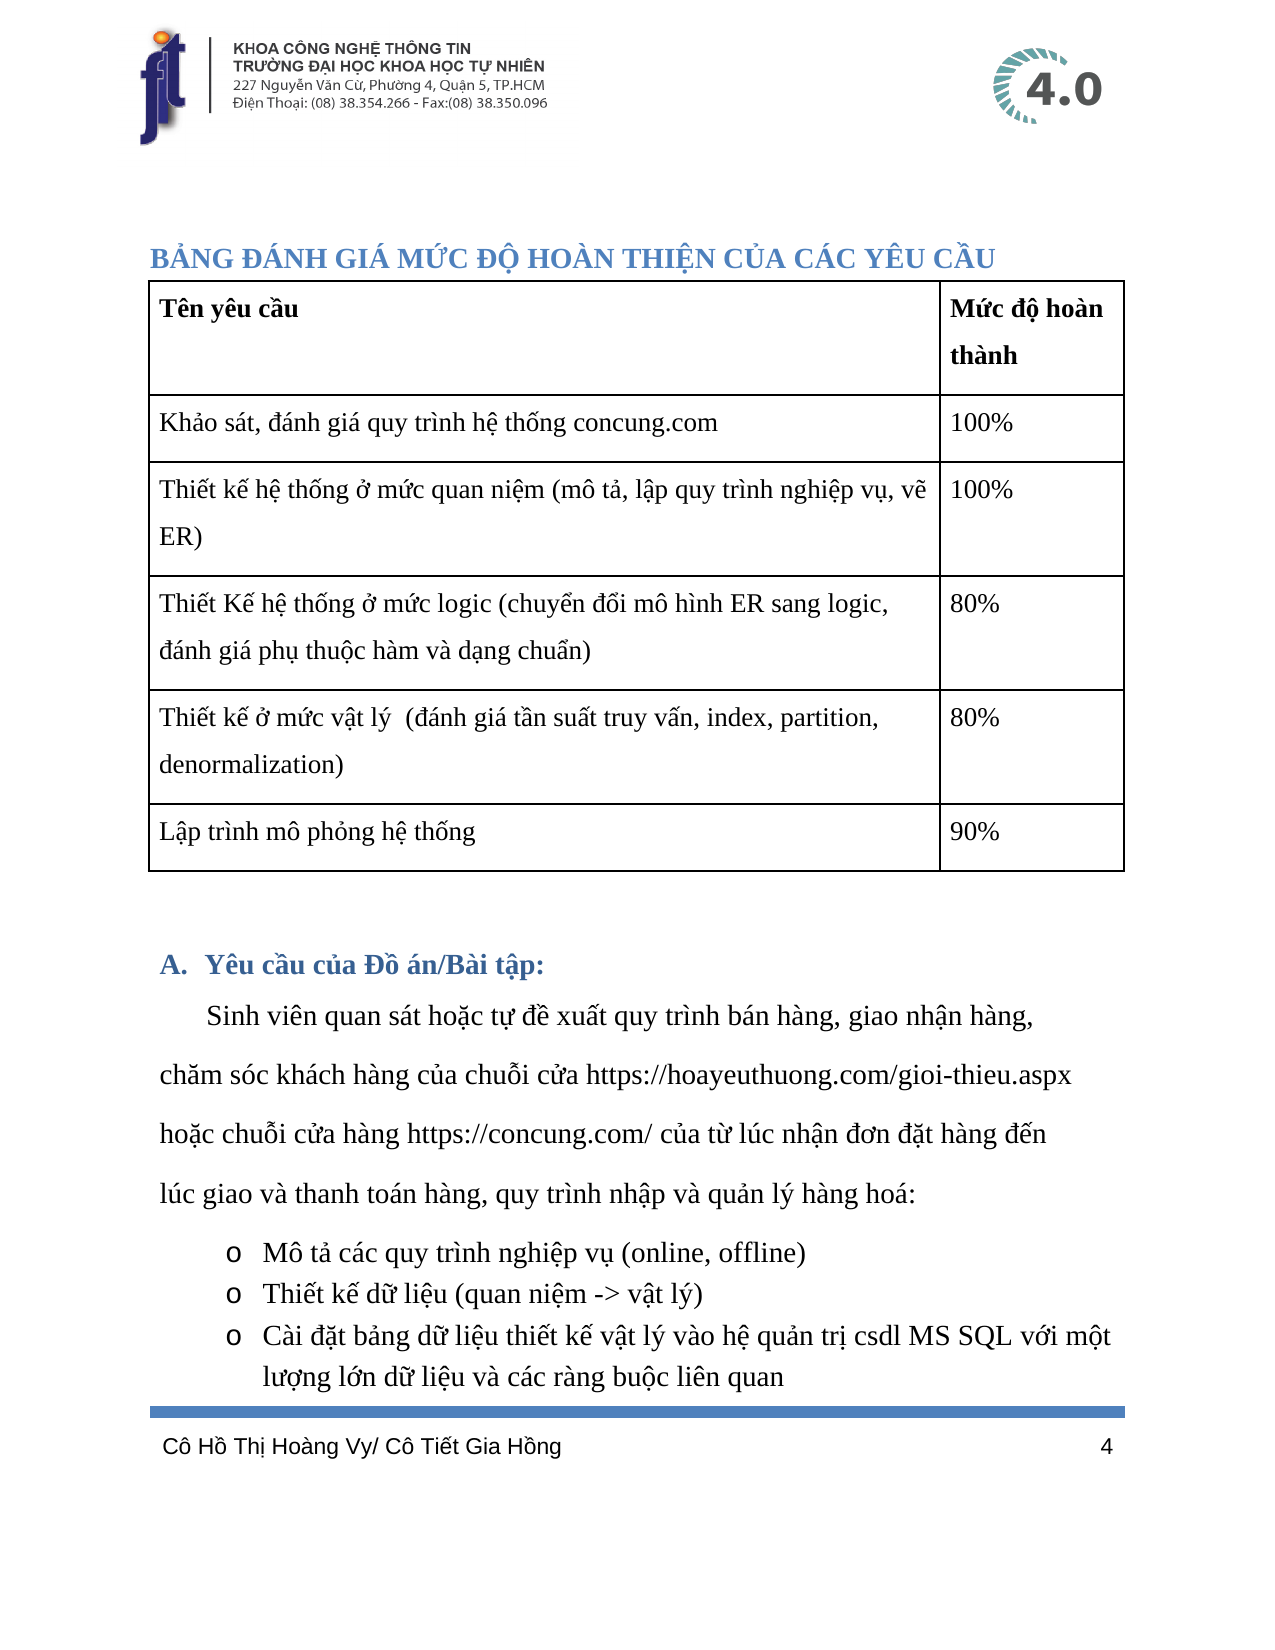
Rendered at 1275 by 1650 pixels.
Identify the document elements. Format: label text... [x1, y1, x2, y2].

subtitle Yêu cầu của Đồ án/Bài tập: [159, 947, 1125, 981]
picture [985, 41, 1108, 127]
table_cell 80% [941, 577, 1123, 689]
list Thiết kế dữ liệu (quan niệm -> vật lý) [225, 1276, 1125, 1312]
text lượng lớn dữ liệu và các ràng buộc liên quan [262, 1359, 1125, 1393]
table_cell 100% [941, 463, 1123, 575]
list Mô tả các quy trình nghiệp vụ (online, offline) [225, 1235, 1125, 1271]
text lúc giao và thanh toán hàng, quy trình nhập và quản lý hàng hoá: [159, 1176, 1125, 1209]
list Cài đặt bảng dữ liệu thiết kế vật lý vào hệ quản trị csdl MS SQL với một [225, 1318, 1125, 1354]
table_cell 90% [941, 805, 1123, 870]
table_cell Thiết Kế hệ thống ở mức logic (chuyển đổi mô hình ER sang logic, đánh giá phụ thuộc hàm và dạng chuẩn) [150, 577, 939, 689]
picture [117, 21, 580, 167]
text chăm sóc khách hàng của chuỗi cửa https://hoayeuthuong.com/gioi-thieu.aspx [159, 1057, 1125, 1091]
table_cell Lập trình mô phỏng hệ thống [150, 805, 939, 870]
table_cell Thiết kế ở mức vật lý (đánh giá tần suất truy vấn, index, partition, denormalization) [150, 691, 939, 803]
table_cell 80% [941, 691, 1123, 803]
table_cell Khảo sát, đánh giá quy trình hệ thống concung.com [150, 396, 939, 461]
subtitle BẢNG ĐÁNH GIÁ MỨC ĐỘ HOÀN THIỆN CỦA CÁC YÊU CẦU [150, 242, 1125, 275]
table_header Tên yêu cầu [150, 282, 939, 394]
text hoặc chuỗi cửa hàng https://concung.com/ của từ lúc nhận đơn đặt hàng đến [159, 1116, 1125, 1150]
text Sinh viên quan sát hoặc tự đề xuất quy trình bán hàng, giao nhận hàng, [159, 998, 1125, 1031]
table_cell Thiết kế hệ thống ở mức quan niệm (mô tả, lập quy trình nghiệp vụ, vẽ ER) [150, 463, 939, 575]
table_cell 100% [941, 396, 1123, 461]
table_header Mức độ hoàn thành [941, 282, 1123, 394]
